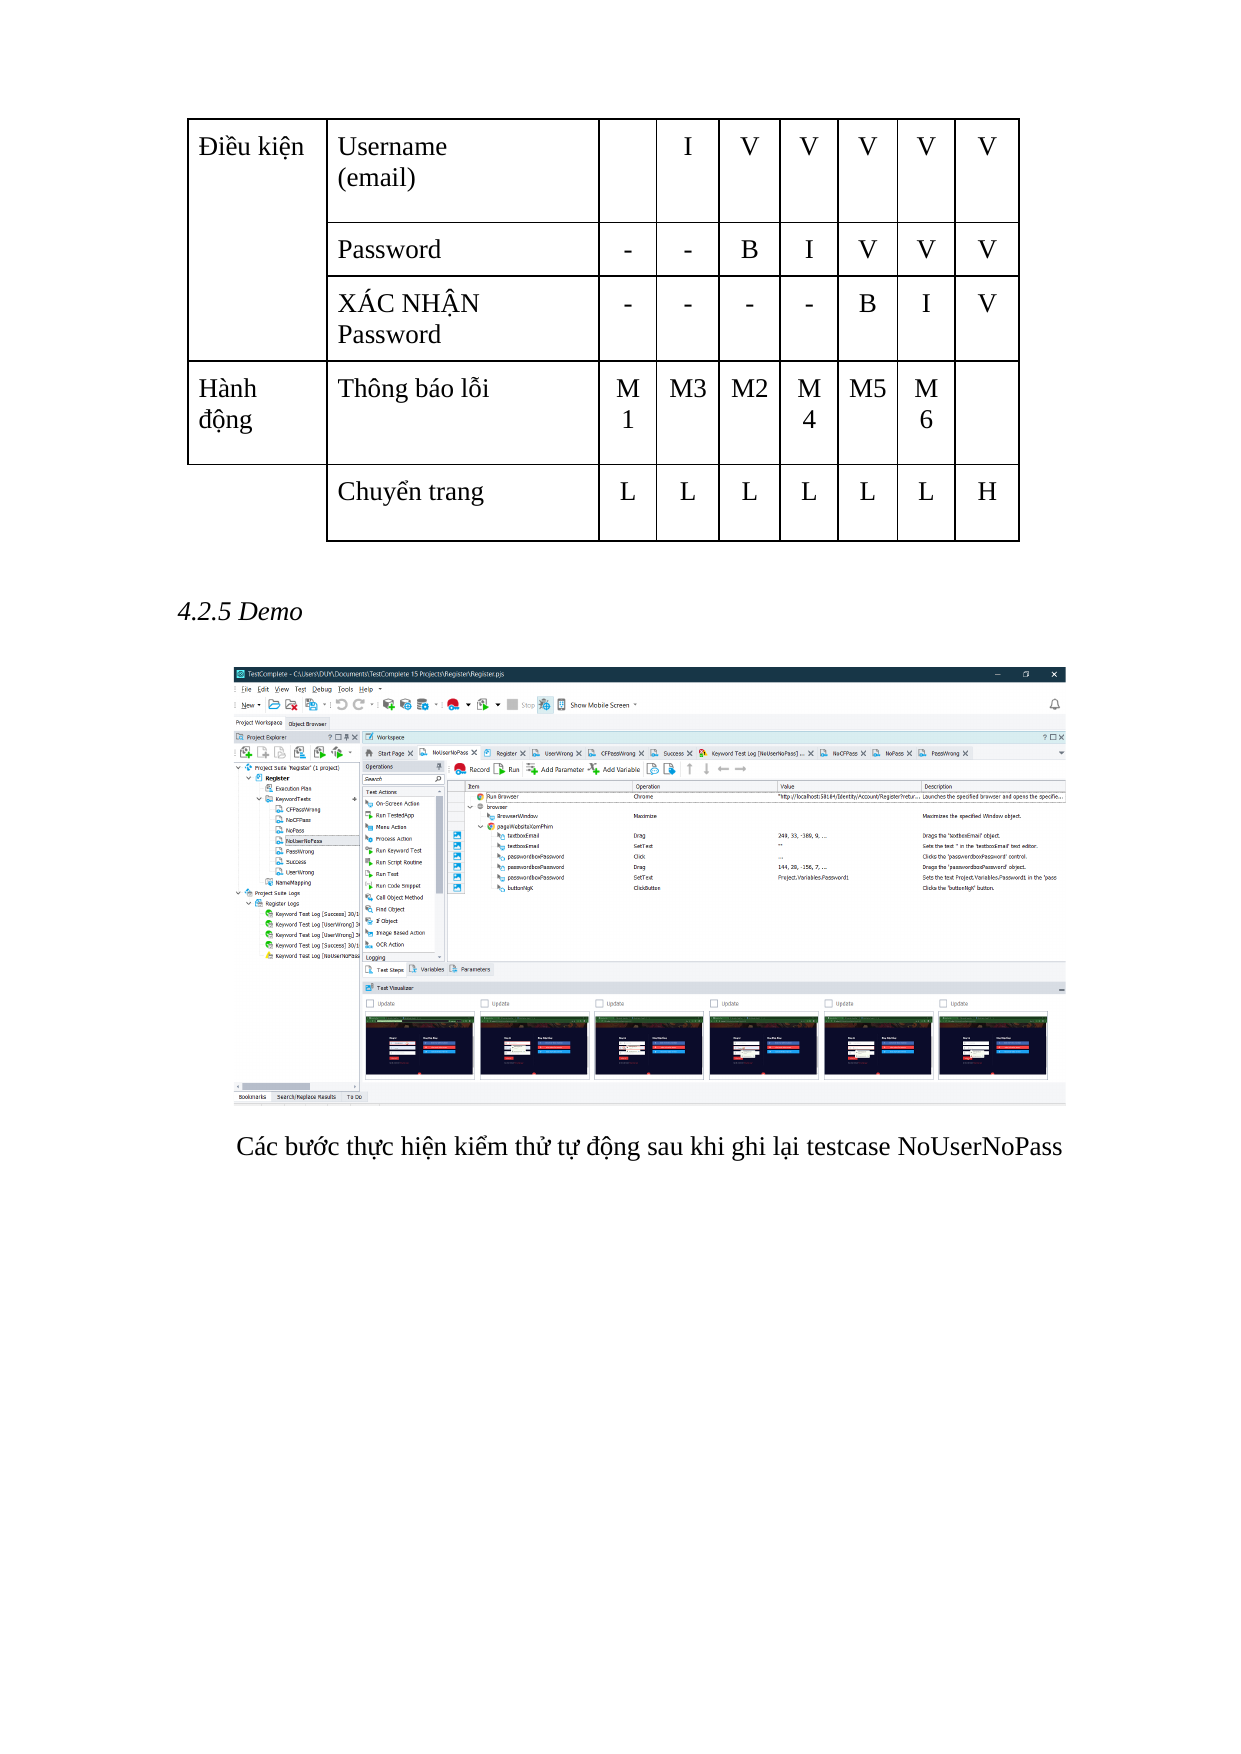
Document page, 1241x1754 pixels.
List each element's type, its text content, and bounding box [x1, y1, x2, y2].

table_cell H [956, 465, 1018, 540]
table_cell Password [328, 223, 598, 275]
table_cell - [720, 277, 779, 360]
text Các bước thực hiện kiểm thử tự động sau khi ghi lại testcase NoUserNoPass [177, 1131, 1122, 1162]
table_cell [956, 362, 1018, 463]
table_cell M3 [657, 362, 718, 463]
table_cell L [898, 465, 954, 540]
table_cell [600, 120, 656, 222]
table_cell Username (email) [328, 120, 598, 222]
table_cell L [839, 465, 897, 540]
table_cell V [956, 120, 1018, 222]
table_cell M4 [781, 362, 837, 463]
table_cell B [720, 223, 779, 275]
table_cell M5 [839, 362, 897, 463]
table_cell M6 [898, 362, 954, 463]
table_cell - [600, 223, 656, 275]
table_cell L [720, 465, 779, 540]
table_cell V [720, 120, 779, 222]
table_cell V [898, 120, 954, 222]
table_cell - [781, 277, 837, 360]
table_cell - [600, 277, 656, 360]
table_cell V [956, 277, 1018, 360]
table_cell M2 [720, 362, 779, 463]
table_cell L [657, 465, 718, 540]
subtitle 4.2.5 Demo [177, 595, 1122, 626]
table_cell V [956, 223, 1018, 275]
table_cell Hành động [189, 362, 326, 463]
table_cell V [839, 120, 897, 222]
table_cell V [898, 223, 954, 275]
table_cell Thông báo lỗi [328, 362, 598, 463]
table_cell V [839, 223, 897, 275]
table_cell XÁC NHẬN Password [328, 277, 598, 360]
table_cell Chuyển trang [328, 465, 598, 540]
table_cell - [657, 277, 718, 360]
table_cell I [781, 223, 837, 275]
table_cell M1 [600, 362, 656, 463]
picture [233, 667, 1066, 1106]
table_cell L [781, 465, 837, 540]
table_cell I [657, 120, 718, 222]
table_cell B [839, 277, 897, 360]
table_cell L [600, 465, 656, 540]
table_cell Điều kiện [189, 120, 326, 360]
table_cell I [898, 277, 954, 360]
table_cell V [781, 120, 837, 222]
table_cell - [657, 223, 718, 275]
